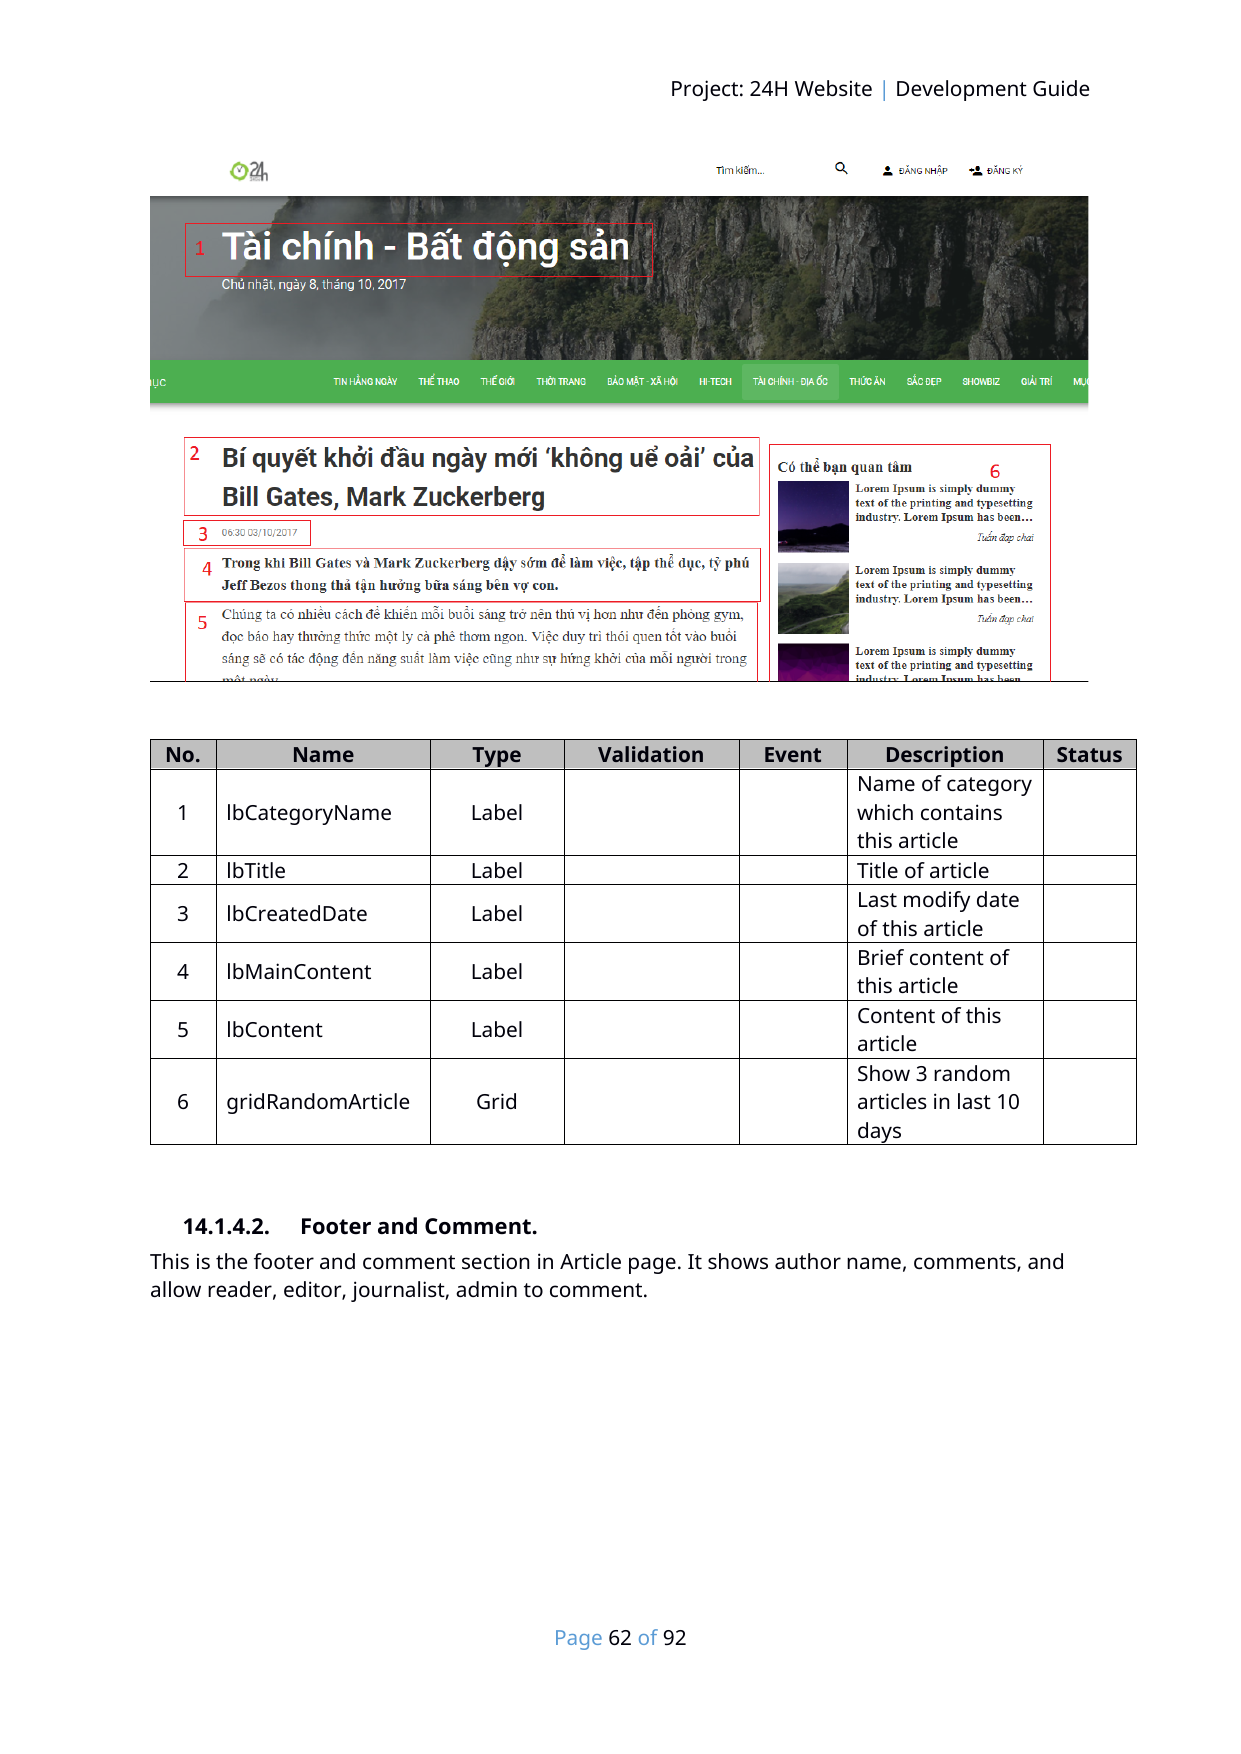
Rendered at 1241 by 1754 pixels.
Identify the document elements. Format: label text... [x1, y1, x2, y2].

table_cell [1044, 1001, 1136, 1058]
table_cell [565, 885, 739, 942]
table_cell [565, 856, 739, 884]
table_cell Label [431, 885, 564, 942]
text This is the footer and comment section in Article page. It shows author name, comments, and allow reader, editor, journalist, admin to comment. [150, 1247, 1090, 1304]
table_cell Label [431, 856, 564, 884]
table_cell lbMainContent [217, 943, 430, 1000]
table_cell lbTitle [217, 856, 430, 884]
table_cell [740, 1001, 847, 1058]
table_cell [740, 770, 847, 855]
table_cell [565, 770, 739, 855]
table_cell [565, 1059, 739, 1144]
table_cell Name of category which contains this article [848, 770, 1043, 855]
table_cell [565, 943, 739, 1000]
table_cell [740, 856, 847, 884]
table_header No. [151, 740, 216, 768]
table_cell Show 3 random articles in last 10 days [848, 1059, 1043, 1144]
table_header Status [1044, 740, 1136, 768]
table_cell [1044, 885, 1136, 942]
table_cell [1044, 770, 1136, 855]
table_cell Brief content of this article [848, 943, 1043, 1000]
table_cell [1044, 856, 1136, 884]
table_cell 1 [151, 770, 216, 855]
table_cell 3 [151, 885, 216, 942]
table_cell lbContent [217, 1001, 430, 1058]
table_header Name [217, 740, 430, 768]
table_cell [740, 1059, 847, 1144]
table_cell [565, 1001, 739, 1058]
table_cell [1044, 1059, 1136, 1144]
table_header Description [848, 740, 1043, 768]
table_cell 2 [151, 856, 216, 884]
table_cell Content of this article [848, 1001, 1043, 1058]
table_cell [740, 943, 847, 1000]
table_cell Label [431, 1001, 564, 1058]
table_header Event [740, 740, 847, 768]
table_cell Label [431, 770, 564, 855]
table_cell gridRandomArticle [217, 1059, 430, 1144]
picture [150, 150, 1089, 682]
table_cell Grid [431, 1059, 564, 1144]
table_cell Last modify date of this article [848, 885, 1043, 942]
table_header Validation [565, 740, 739, 768]
table_header Type [431, 740, 564, 768]
table_cell [1044, 943, 1136, 1000]
table_cell [740, 885, 847, 942]
table_cell lbCreatedDate [217, 885, 430, 942]
table_cell 6 [151, 1059, 216, 1144]
subtitle Footer and Comment. [182, 1211, 1090, 1241]
table_cell Title of article [848, 856, 1043, 884]
table_cell 5 [151, 1001, 216, 1058]
table_cell Label [431, 943, 564, 1000]
table_cell lbCategoryName [217, 770, 430, 855]
table_cell 4 [151, 943, 216, 1000]
